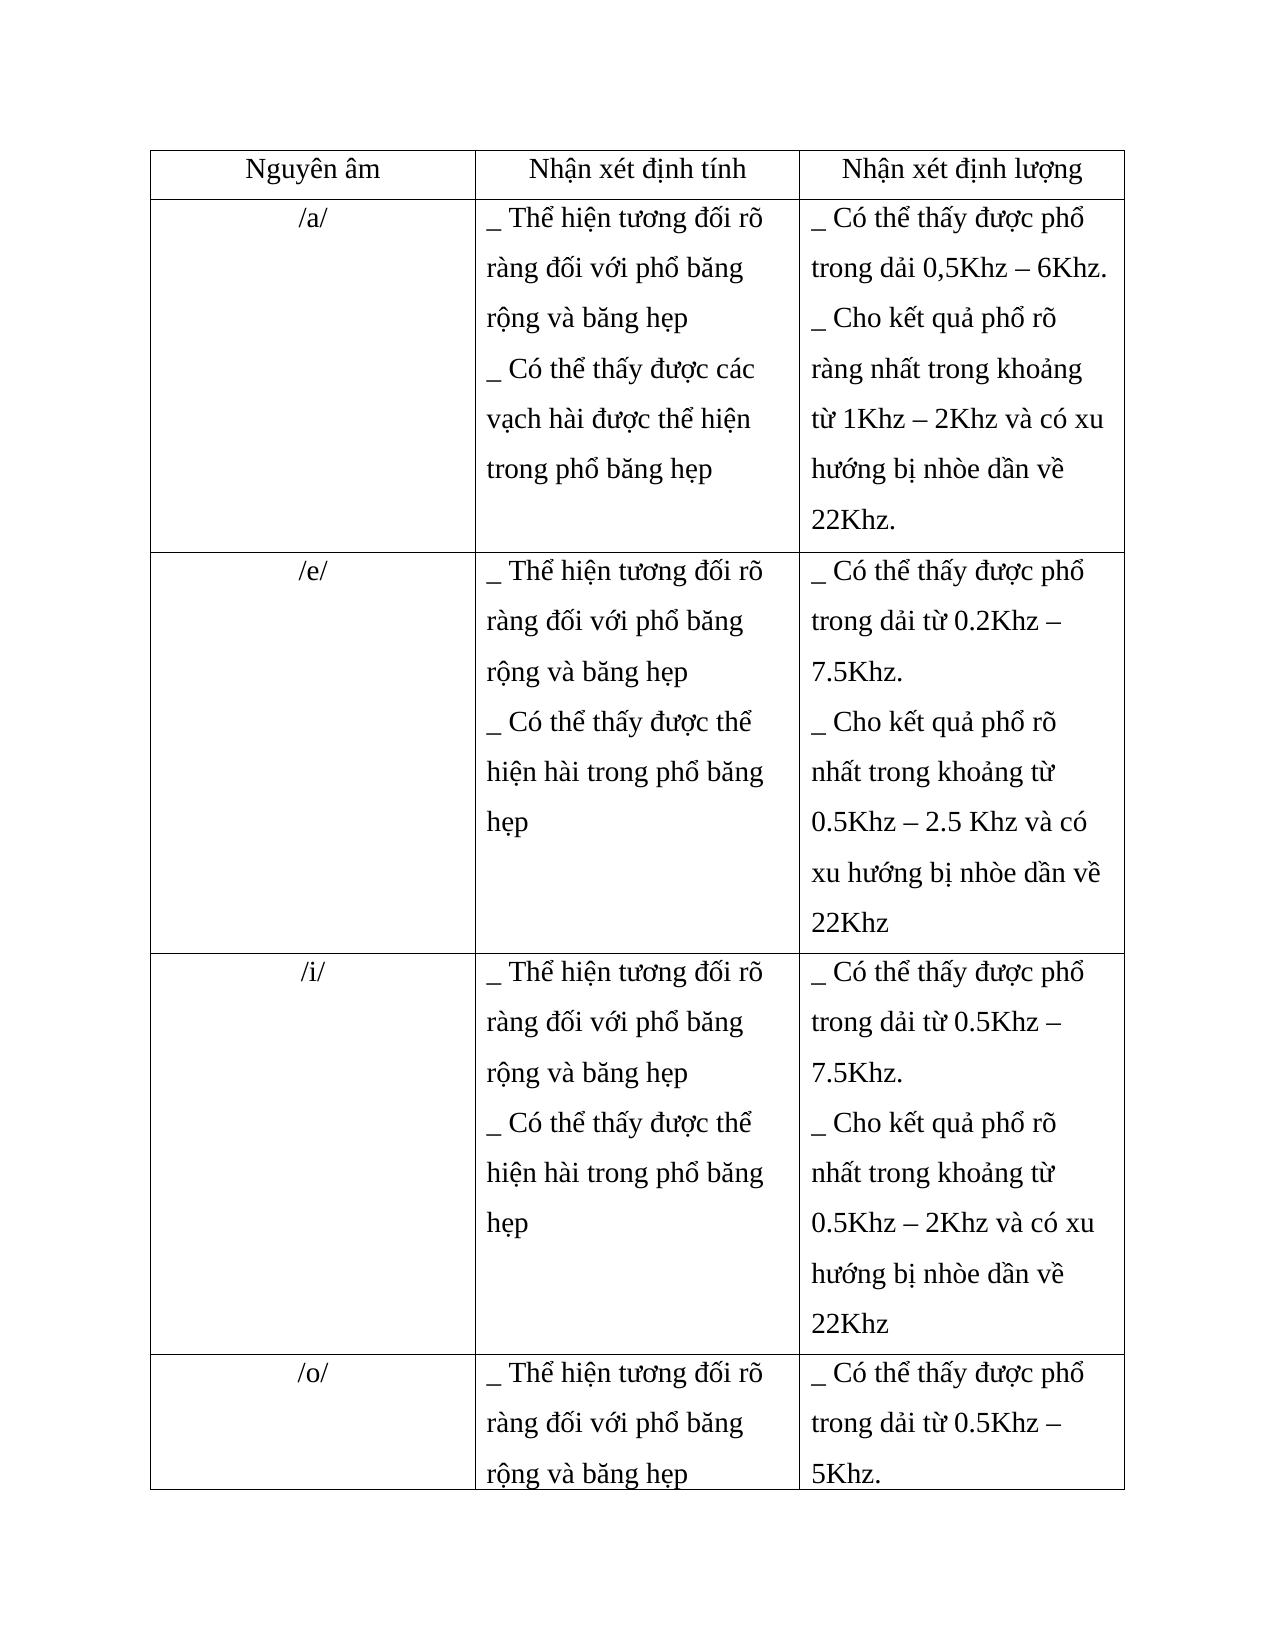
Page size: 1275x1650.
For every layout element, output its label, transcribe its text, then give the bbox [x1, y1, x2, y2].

table_cell _ Thể hiện tương đối rõ ràng đối với phổ băng rộng và băng hẹp _ Có thể thấy được thể hiện hài trong phổ băng hẹp [476, 954, 799, 1354]
table_cell /i/ [151, 954, 475, 1354]
table_cell _ Có thể thấy được phổ trong dải từ 0.5Khz – 7.5Khz. _ Cho kết quả phổ rõ nhất trong khoảng từ 0.5Khz – 2Khz và có xu hướng bị nhòe dần về 22Khz [800, 954, 1124, 1354]
table_cell _ Có thể thấy được phổ trong dải 0,5Khz – 6Khz. _ Cho kết quả phổ rõ ràng nhất trong khoảng từ 1Khz – 2Khz và có xu hướng bị nhòe dần về 22Khz. [800, 200, 1124, 552]
table_cell _ Thể hiện tương đối rõ ràng đối với phổ băng rộng và băng hẹp _ Có thể thấy được thể hiện hài trong phổ băng hẹp [476, 553, 799, 953]
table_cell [476, 1355, 799, 1489]
table_cell _ Thể hiện tương đối rõ ràng đối với phổ băng rộng và băng hẹp _ Có thể thấy được các vạch hài được thể hiện trong phổ băng hẹp [476, 200, 799, 552]
table_cell _ Có thể thấy được phổ trong dải từ 0.2Khz – 7.5Khz. _ Cho kết quả phổ rõ nhất trong khoảng từ 0.5Khz – 2.5 Khz và có xu hướng bị nhòe dần về 22Khz [800, 553, 1124, 953]
table_header Nguyên âm [151, 151, 475, 199]
table_header Nhận xét định tính [476, 151, 799, 199]
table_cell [800, 1355, 1124, 1489]
table_cell /a/ [151, 200, 475, 552]
table_cell /e/ [151, 553, 475, 953]
table_cell /o/ [151, 1355, 475, 1489]
table_header Nhận xét định lượng [800, 151, 1124, 199]
